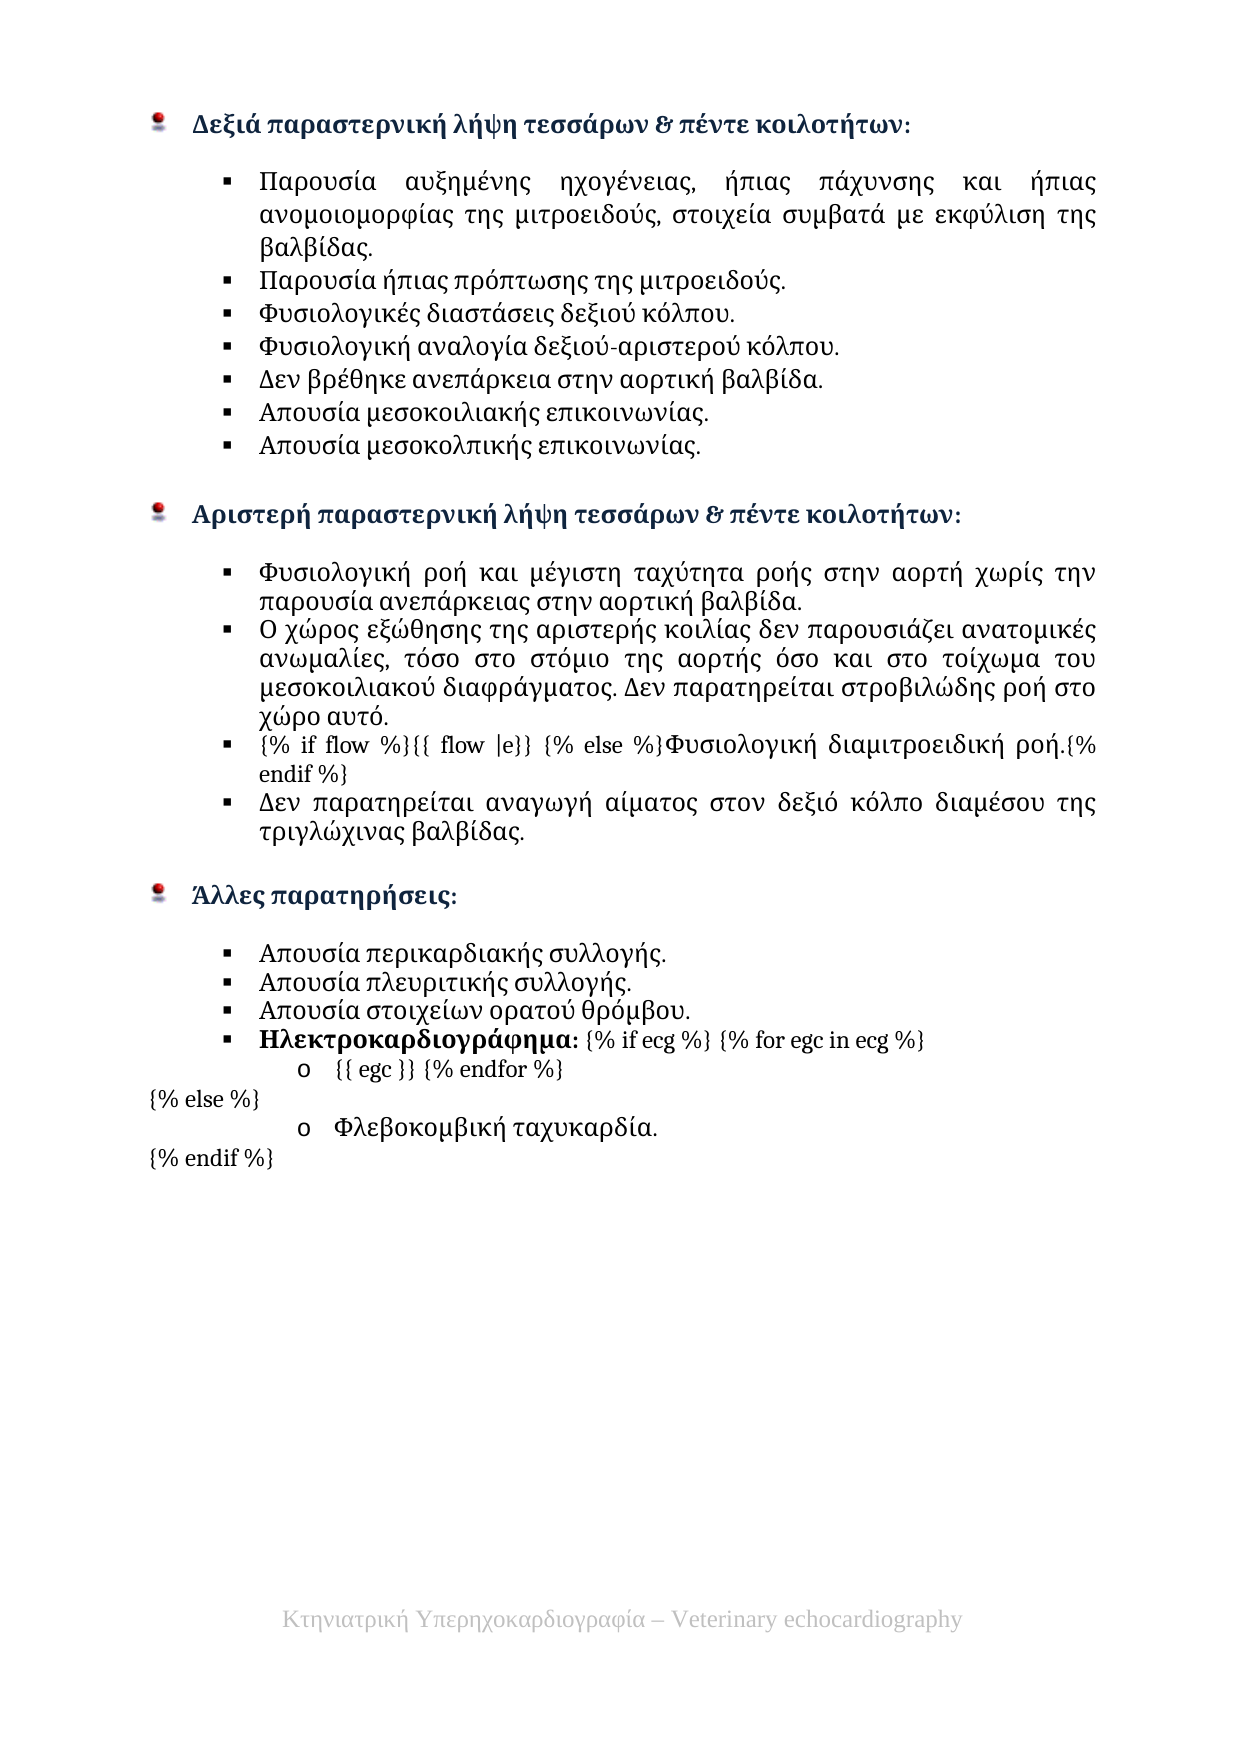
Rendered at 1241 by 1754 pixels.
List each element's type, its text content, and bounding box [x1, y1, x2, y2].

list Απουσία περικαρδιακής συλλογής. [221, 940, 1097, 968]
text {% else %} [148, 1085, 1097, 1113]
list Δεν παρατηρείται αναγωγή αίματος στον δεξιό κόλπο διαμέσου της τριγλώχινας βαλβίδας. [221, 789, 1097, 846]
list Παρουσία ήπιας πρόπτωσης της μιτροειδούς. [221, 267, 1097, 296]
list {% if flow %}{{ flow |e}} {% else %}Φυσιολογική διαμιτροειδική ροή.{% endif %} [221, 731, 1097, 789]
text {% endif %} [148, 1143, 1097, 1172]
list Φλεβοκομβική ταχυκαρδία. [296, 1113, 1097, 1143]
list Απουσία μεσοκοιλιακής επικοινωνίας. [221, 399, 1097, 428]
list Φυσιολογική αναλογία δεξιού-αριστερού κόλπου. [221, 333, 1097, 362]
list Απουσία μεσοκολπικής επικοινωνίας. [221, 432, 1097, 461]
list Απουσία στοιχείων ορατού θρόμβου. [221, 997, 1097, 1026]
picture [147, 875, 170, 905]
list Απουσία πλευριτικής συλλογής. [221, 968, 1097, 997]
list Φυσιολογική ροή και μέγιστη ταχύτητα ροής στην αορτή χωρίς την παρουσία ανεπάρκειας στην αορτική βαλβίδα. [221, 559, 1097, 616]
text Δεξιά παραστερνική λήψη τεσσάρων & πέντε κοιλοτήτων: [148, 103, 1097, 139]
picture [147, 103, 170, 134]
list Παρουσία αυξημένης ηχογένειας, ήπιας πάχυνσης και ήπιας ανομοιομορφίας της μιτροειδούς, στοιχεία συμβατά με εκφύλιση της βαλβίδας. [221, 168, 1097, 263]
text Άλλες παρατηρήσεις: [148, 875, 1097, 911]
list Δεν βρέθηκε ανεπάρκεια στην αορτική βαλβίδα. [221, 366, 1097, 395]
text Αριστερή παραστερνική λήψη τεσσάρων & πέντε κοιλοτήτων: [148, 494, 1097, 530]
list Φυσιολογικές διαστάσεις δεξιού κόλπου. [221, 300, 1097, 329]
picture [147, 494, 170, 524]
list Ηλεκτροκαρδιογράφημα: {% if ecg %} {% for egc in ecg %} [221, 1026, 1097, 1055]
list {{ egc }} {% endfor %} [296, 1055, 1097, 1085]
list Ο χώρος εξώθησης της αριστερής κοιλίας δεν παρουσιάζει ανατομικές ανωμαλίες, τόσο στο στόμιο της αορτής όσο και στο τοίχωμα του μεσοκοιλιακού διαφράγματος. Δεν παρατηρείται στροβιλώδης ροή στο χώρο αυτό. [221, 616, 1097, 731]
